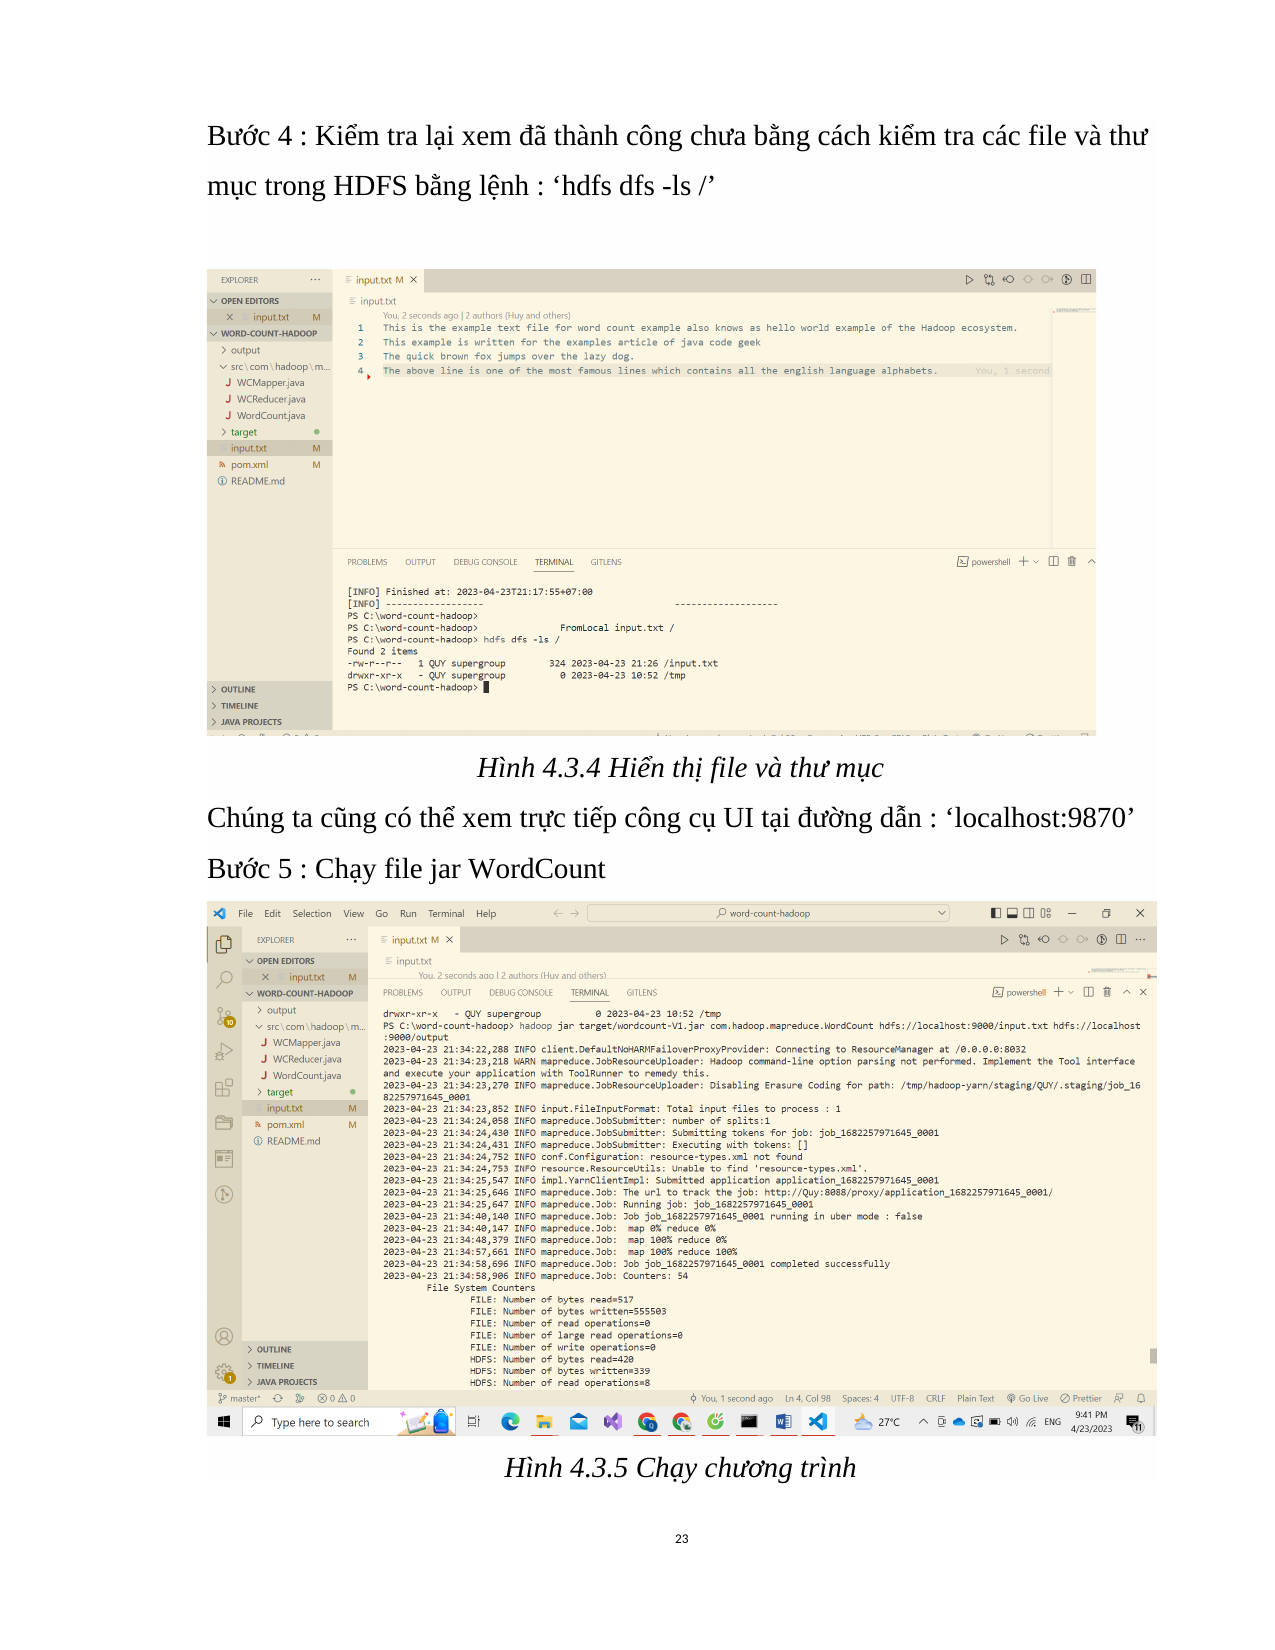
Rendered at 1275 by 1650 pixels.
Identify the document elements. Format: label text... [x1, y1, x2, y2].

text Bước 4 : Kiểm tra lại xem đã thành công chưa bằng cách kiểm tra các file và thư mục trong HDFS bằng lệnh : ‘hdfs dfs -ls /’ [207, 118, 1157, 202]
picture [206, 269, 1097, 736]
picture [206, 901, 1157, 1436]
text Chúng ta cũng có thể xem trực tiếp công cụ UI tại đường dẫn : ‘localhost:9870’ [207, 800, 1157, 834]
text Bước 5 : Chạy file jar WordCount [207, 851, 1157, 884]
text Hình 4.3.4 Hiển thị file và thư mục [207, 750, 1157, 784]
text Hình 4.3.5 Chạy chương trình [207, 1450, 1157, 1483]
